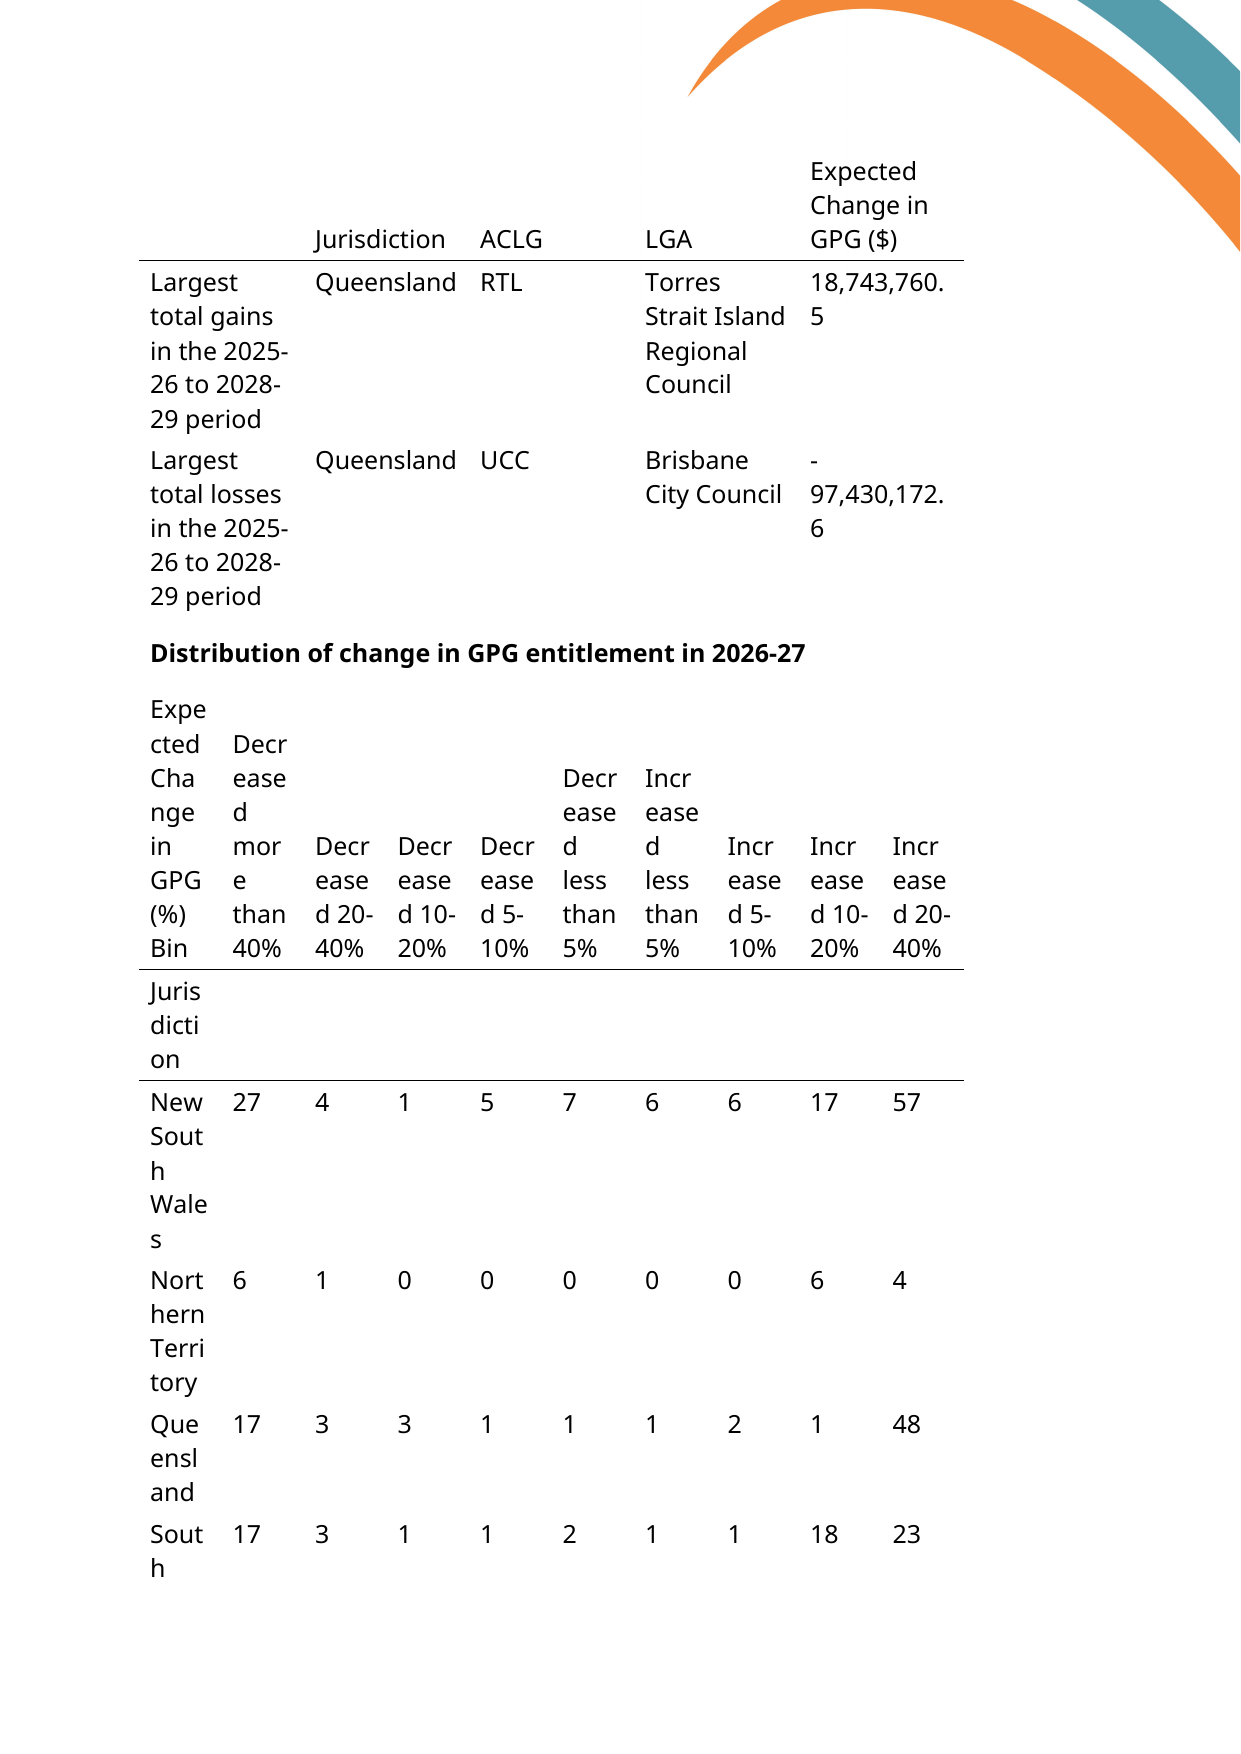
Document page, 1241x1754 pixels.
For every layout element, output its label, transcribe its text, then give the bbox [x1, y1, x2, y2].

picture [19, 0, 1241, 306]
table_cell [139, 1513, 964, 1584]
text Distribution of change in GPG entitlement in 2026-27 [150, 636, 1090, 670]
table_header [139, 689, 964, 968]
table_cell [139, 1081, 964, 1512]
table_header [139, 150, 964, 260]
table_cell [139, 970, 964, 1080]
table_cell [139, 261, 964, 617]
